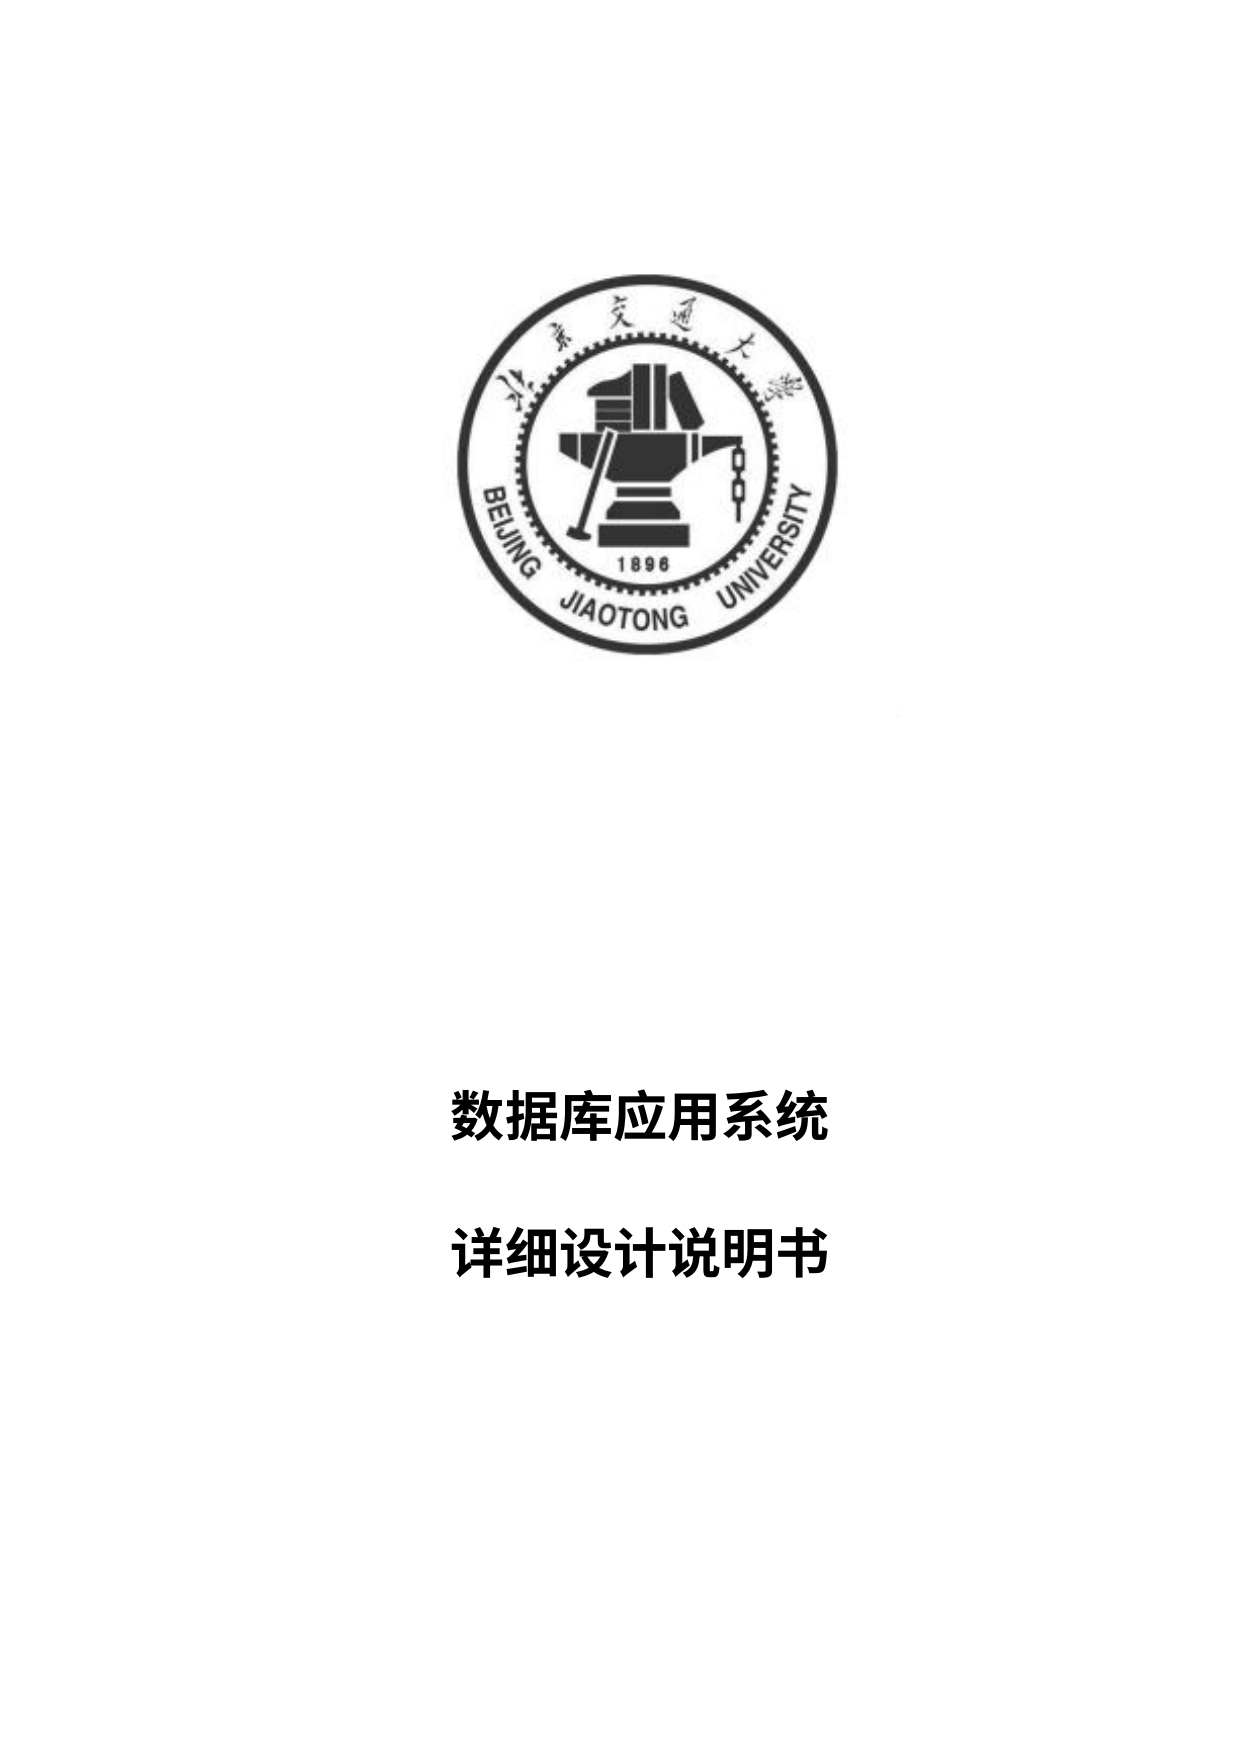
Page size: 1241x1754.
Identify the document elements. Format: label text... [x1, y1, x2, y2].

picture [395, 274, 901, 718]
text 详细设计说明书 [187, 1201, 1093, 1298]
text 数据库应用系统 [187, 1064, 1093, 1162]
